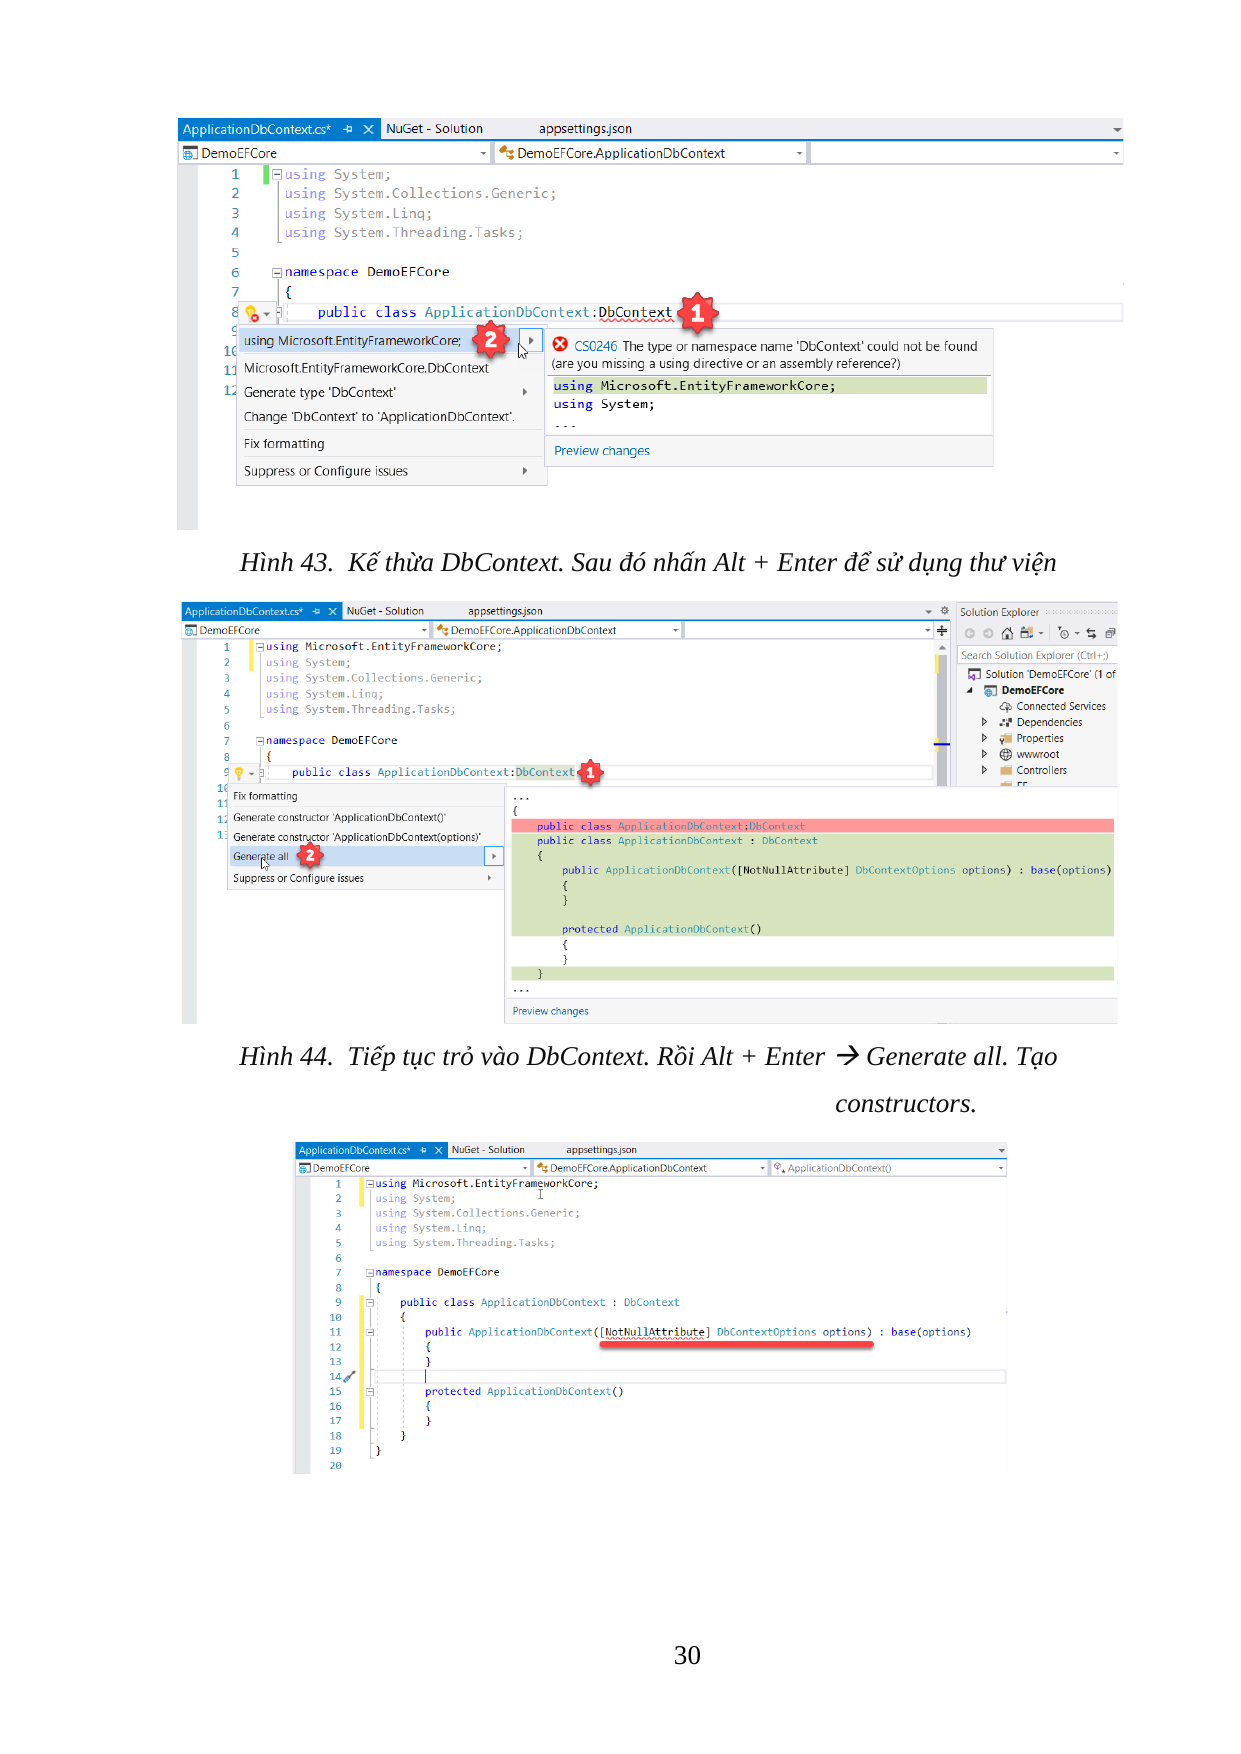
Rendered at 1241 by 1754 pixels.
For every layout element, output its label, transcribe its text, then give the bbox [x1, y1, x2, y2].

picture [292, 1142, 1008, 1474]
picture [181, 601, 1118, 1024]
picture [177, 118, 1124, 530]
text Kế thừa DbContext. Sau đó nhấn Alt + Enter để sử dụng thư viện [177, 547, 1122, 578]
text Tiếp tục trỏ vào DbContext. Rồi Alt + Enter Generate all. Tạo constructors. [177, 1040, 1122, 1118]
